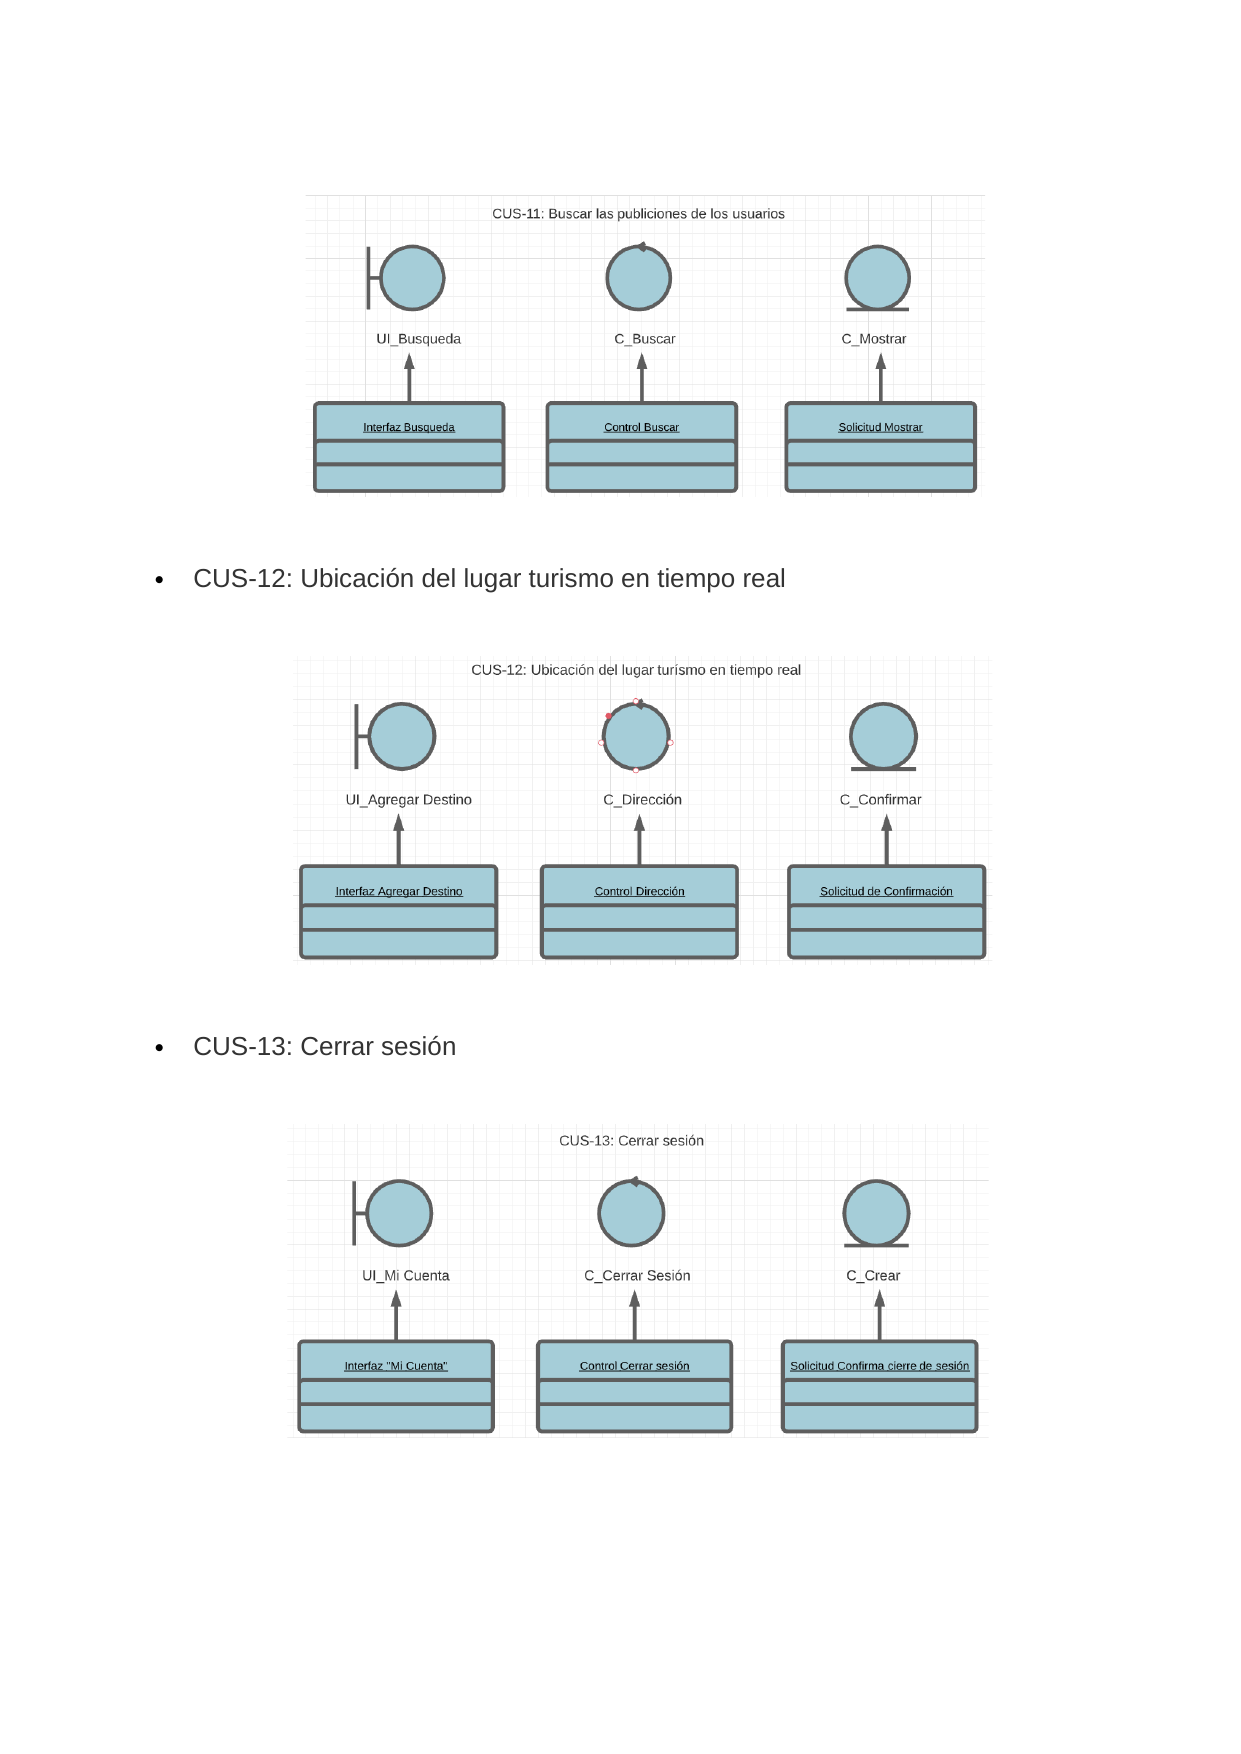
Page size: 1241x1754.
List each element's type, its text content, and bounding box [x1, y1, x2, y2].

picture [287, 1124, 989, 1438]
picture [293, 656, 993, 965]
list CUS-12: Ubicación del lugar turismo en tiempo real [156, 563, 1153, 593]
list CUS-13: Cerrar sesión [156, 1031, 1153, 1061]
picture [305, 195, 986, 497]
